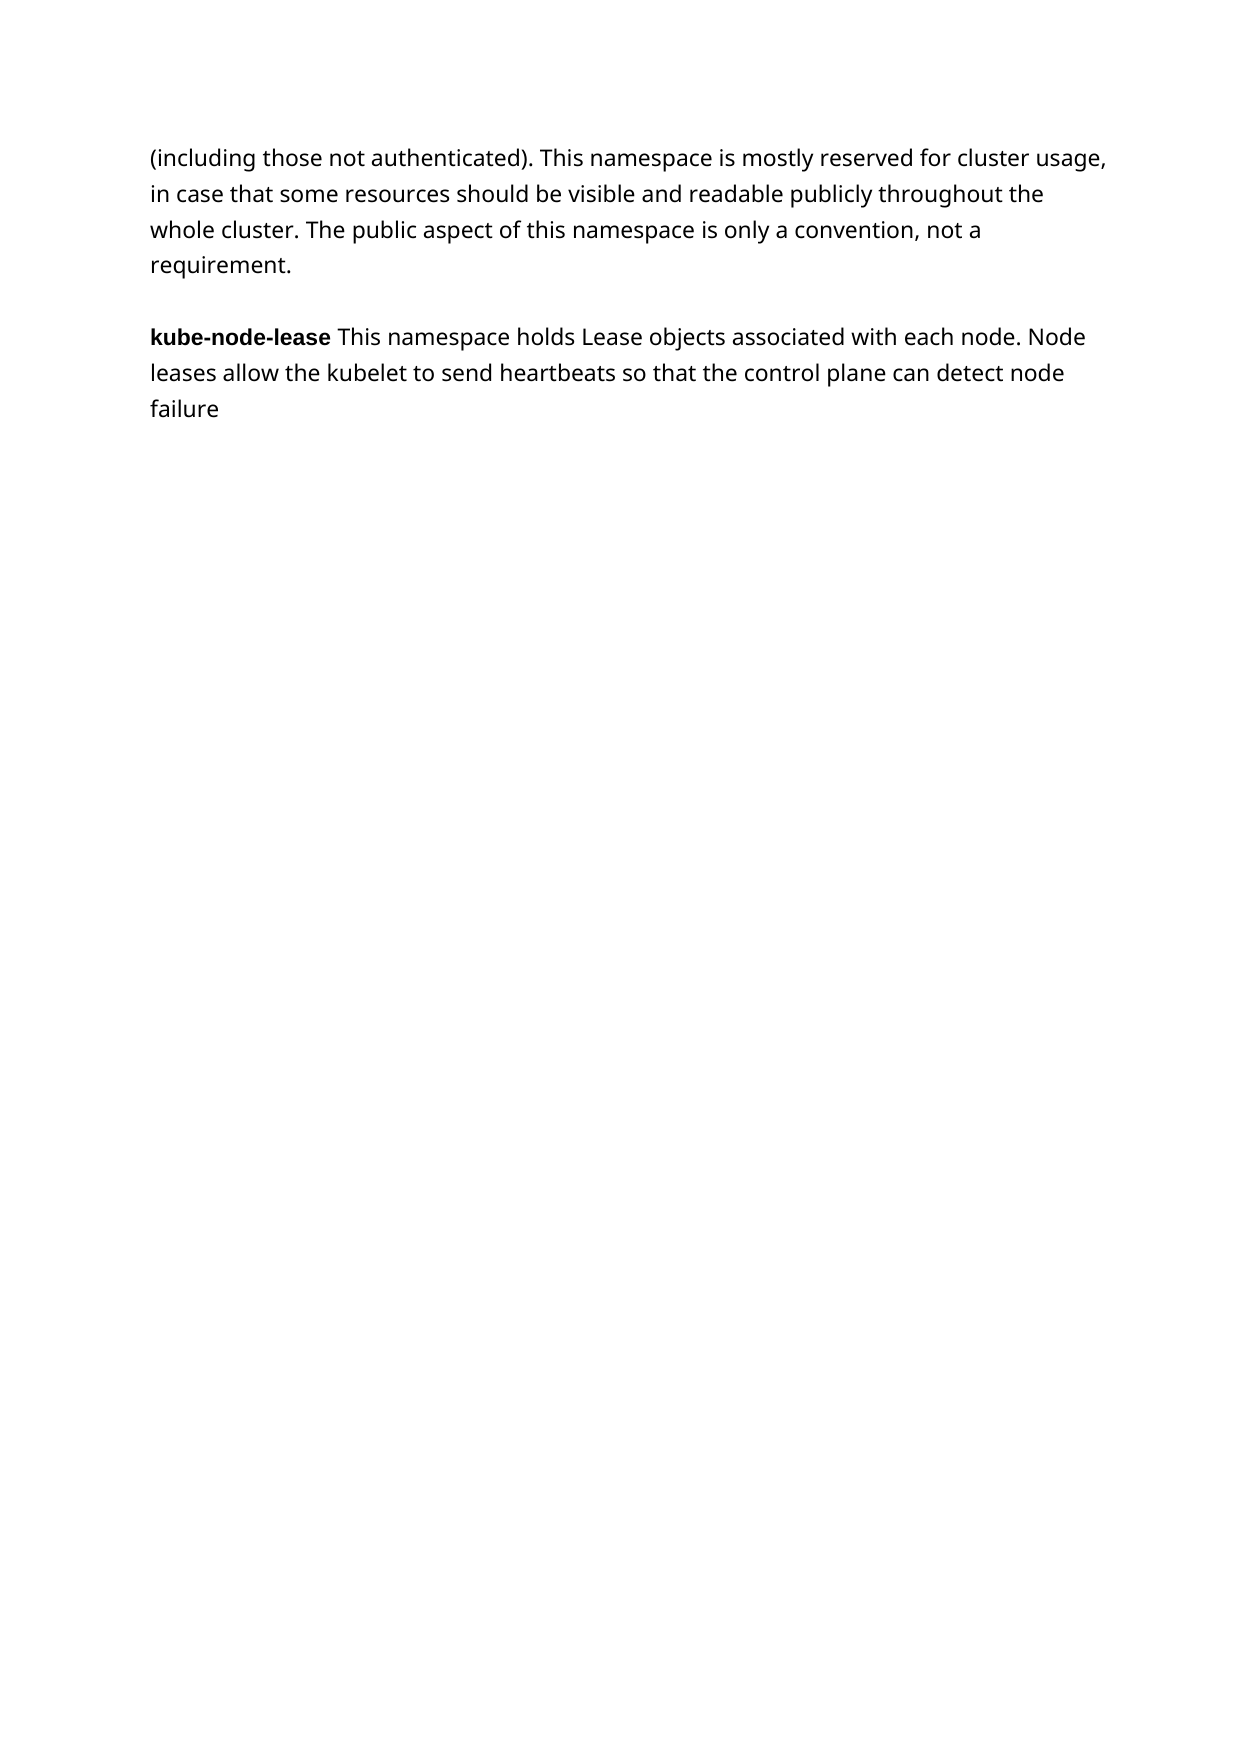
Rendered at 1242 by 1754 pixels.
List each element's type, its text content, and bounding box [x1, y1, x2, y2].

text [150, 142, 1108, 281]
text kube-node-lease This namespace holds Lease objects associated with each node. Node leases allow the kubelet to send heartbeats so that the control plane can detect node failure [150, 321, 1108, 424]
